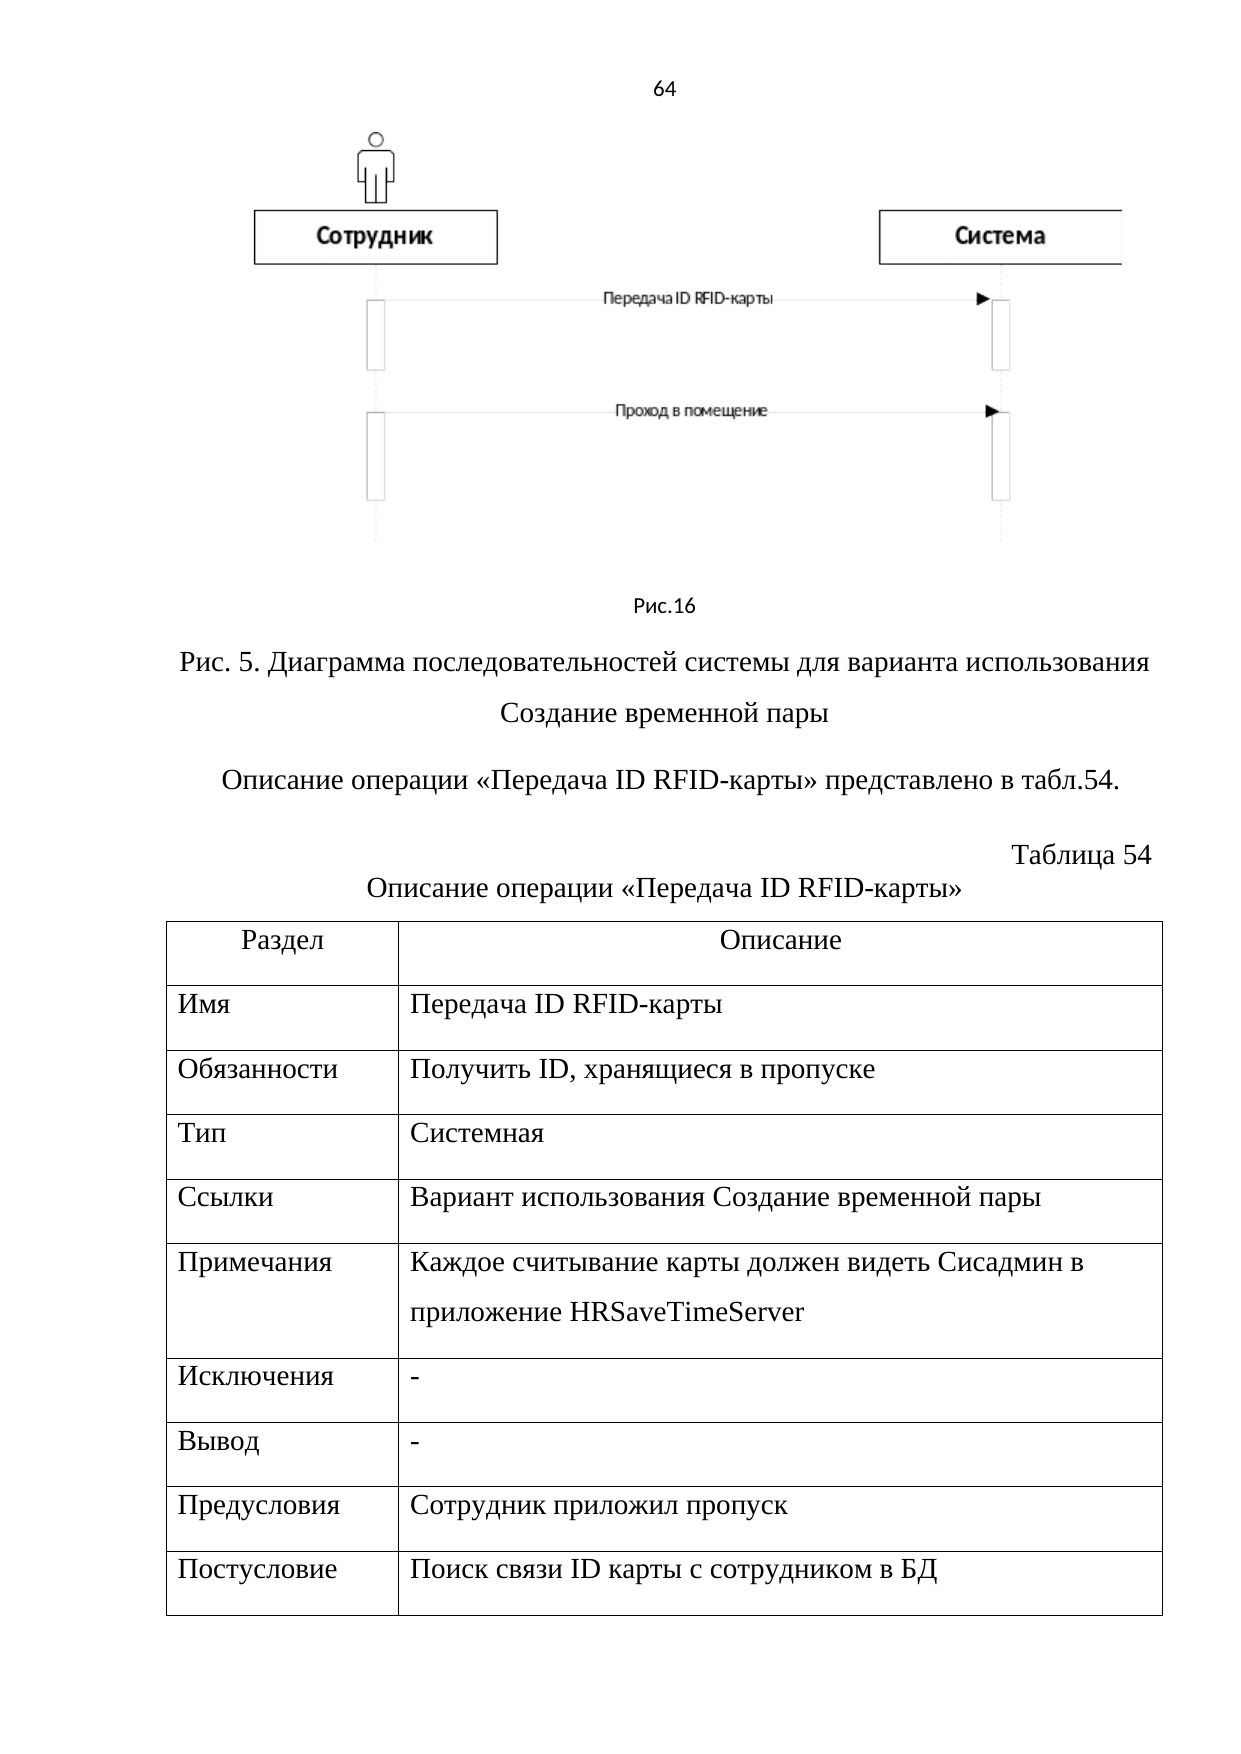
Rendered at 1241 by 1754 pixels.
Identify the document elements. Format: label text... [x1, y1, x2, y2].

table_cell - [399, 1423, 1162, 1486]
table_cell - [399, 1359, 1162, 1422]
text Рис.16 [177, 591, 1152, 619]
table_cell Каждое считывание карты должен видеть Сисадмин в приложение HRSaveTimeServer [399, 1244, 1162, 1357]
table_cell Системная [399, 1115, 1162, 1178]
table_cell Поиск связи ID карты с сотрудником в БД [399, 1552, 1162, 1615]
table_cell Исключения [167, 1359, 398, 1422]
table_cell Получить ID, хранящиеся в пропуске [399, 1051, 1162, 1114]
text Описание операции «Передача ID RFID-карты» [177, 871, 1152, 904]
table_header Раздел [167, 922, 398, 985]
table_cell Обязанности [167, 1051, 398, 1114]
table_cell Вывод [167, 1423, 398, 1486]
table_header Описание [399, 922, 1162, 985]
table_cell Вариант использования Создание временной пары [399, 1180, 1162, 1243]
text Описание операции «Передача ID RFID-карты» представлено в табл.54. [177, 762, 1152, 795]
table_cell Постусловие [167, 1552, 398, 1615]
table_cell Сотрудник приложил пропуск [399, 1487, 1162, 1551]
text Таблица 54 [177, 837, 1152, 871]
table_cell Тип [167, 1115, 398, 1178]
table_cell Примечания [167, 1244, 398, 1357]
table_cell Предусловия [167, 1487, 398, 1551]
table_cell Имя [167, 986, 398, 1050]
table_cell Передача ID RFID-карты [399, 986, 1162, 1050]
text Рис. 5. Диаграмма последовательностей системы для варианта использования Создание временной пары [177, 644, 1152, 728]
table_cell Ссылки [167, 1180, 398, 1243]
